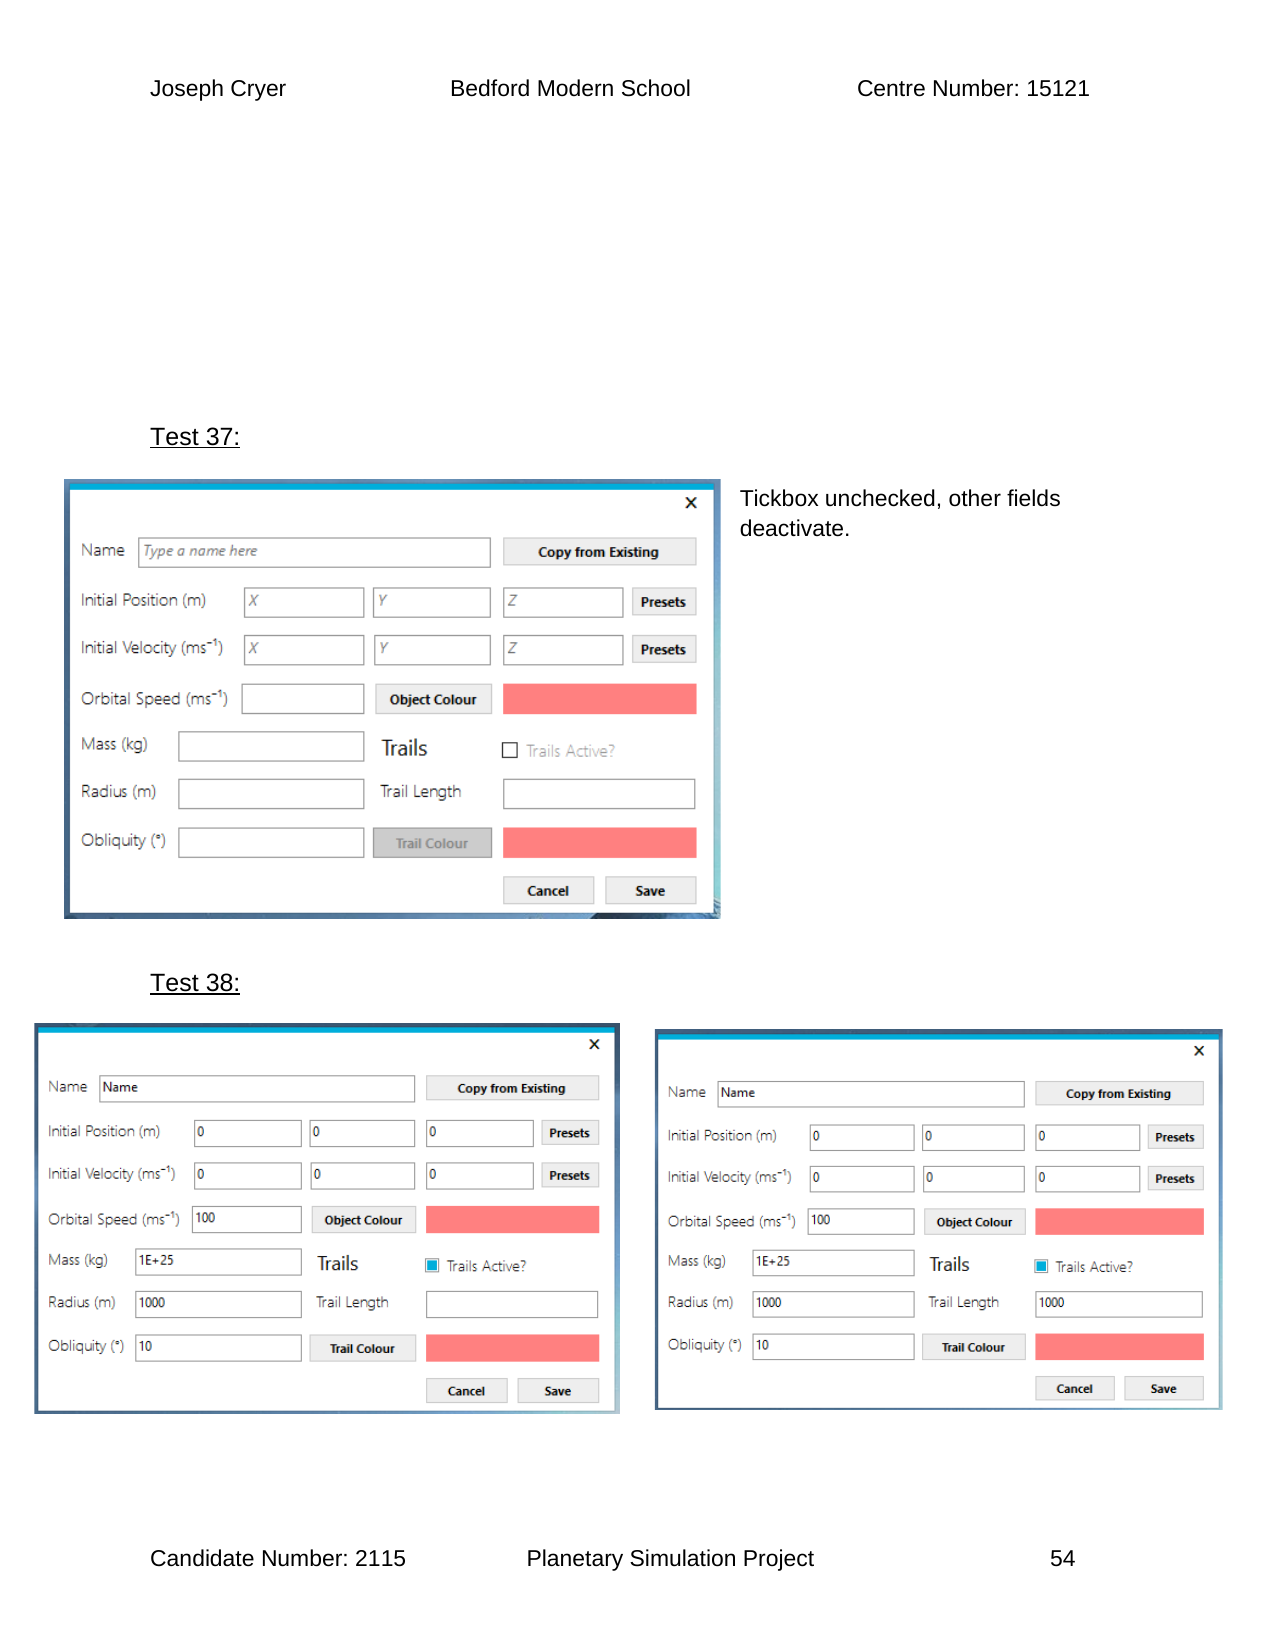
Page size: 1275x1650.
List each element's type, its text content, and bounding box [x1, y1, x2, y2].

text Test 37: [150, 422, 1125, 451]
picture [654, 1029, 1223, 1410]
picture [64, 479, 721, 919]
text Tickbox unchecked, other fields deactivate. [721, 485, 1125, 542]
text Test 38: [150, 968, 1125, 997]
picture [34, 1023, 620, 1414]
